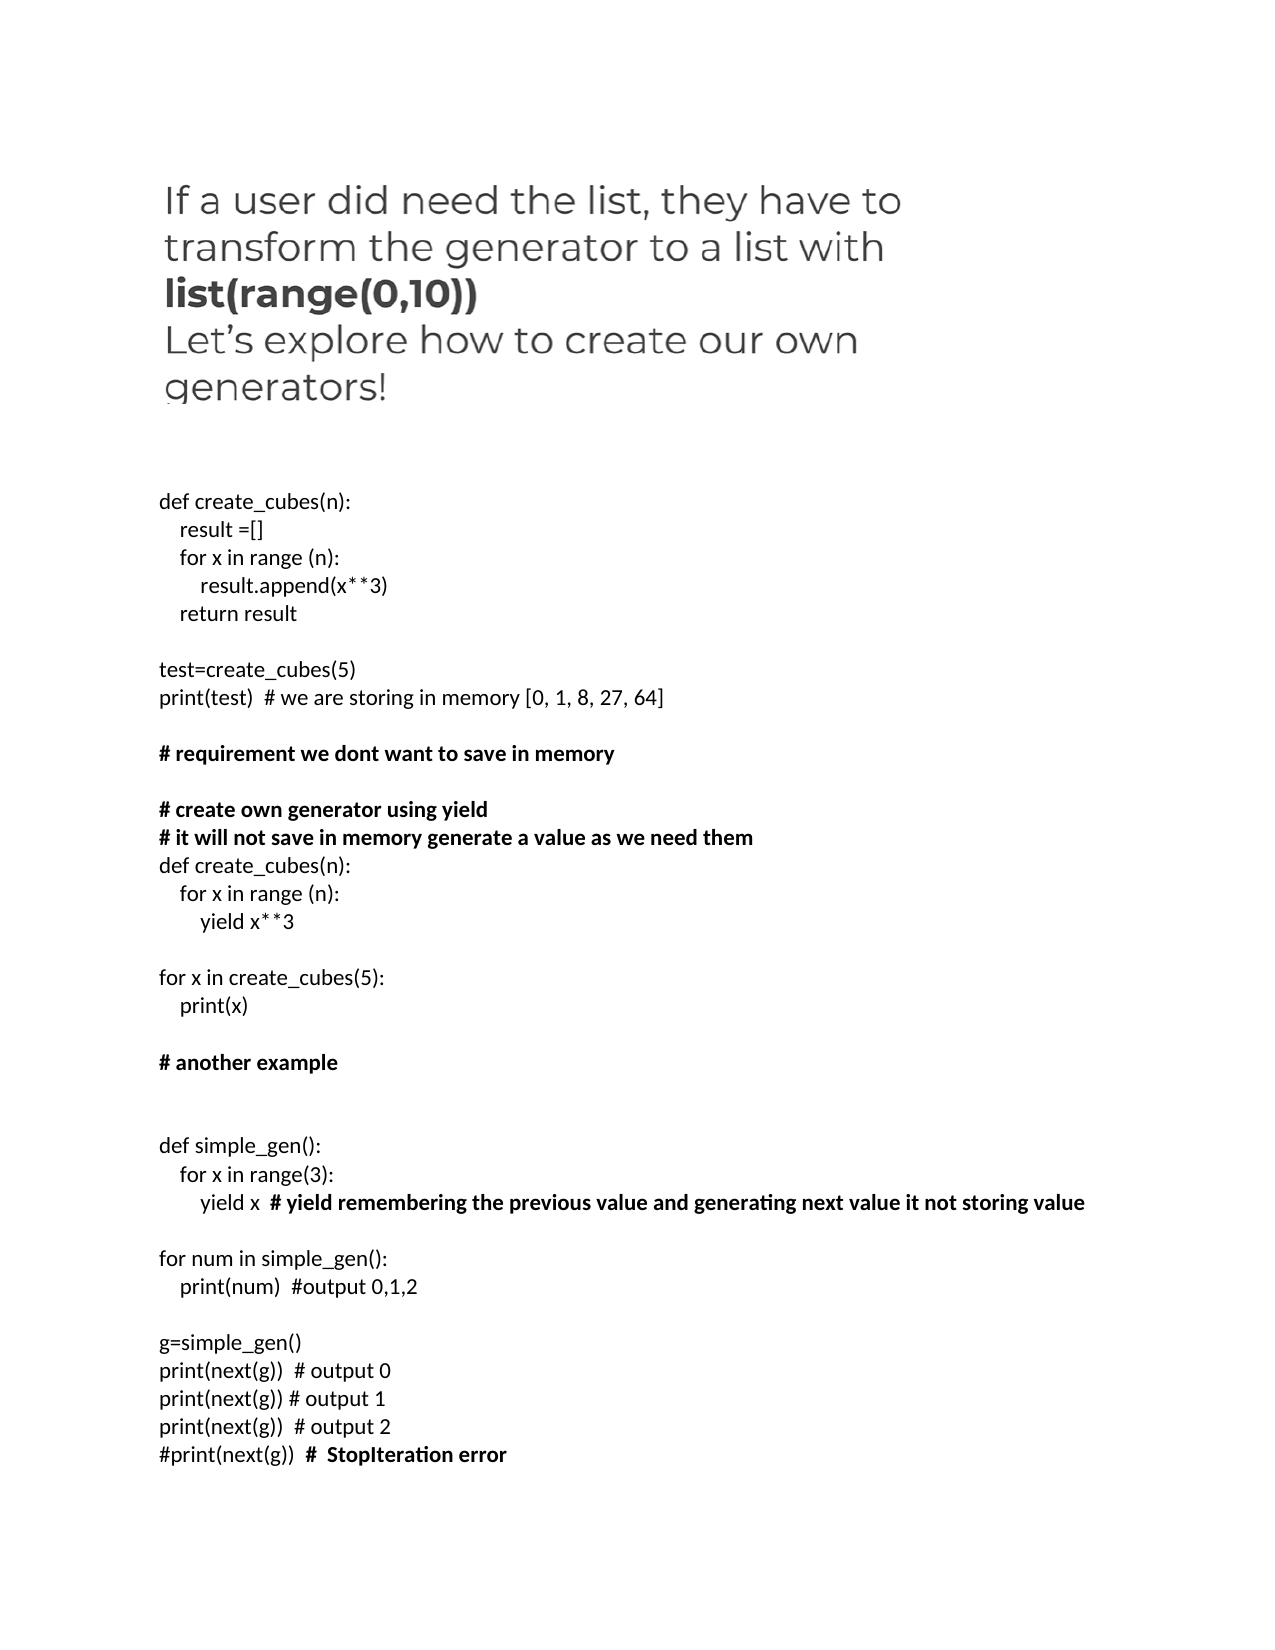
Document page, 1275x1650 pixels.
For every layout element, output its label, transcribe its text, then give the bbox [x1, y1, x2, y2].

text test=create_cubes(5) [159, 655, 1125, 683]
text return result [159, 599, 1125, 627]
text result.append(x**3) [159, 571, 1125, 599]
text # requirement we dont want to save in memory [159, 739, 1125, 767]
text result =[] [159, 515, 1125, 543]
text for x in range (n): [159, 879, 1125, 907]
text # create own generator using yield [159, 795, 1125, 823]
text yield x**3 [159, 907, 1125, 936]
text print(next(g)) # output 0 [159, 1356, 1125, 1384]
text def simple_gen(): [159, 1132, 1125, 1160]
text yield x # yield remembering the previous value and generating next value it not storing value [159, 1188, 1125, 1216]
picture [158, 150, 907, 404]
text print(test) # we are storing in memory [0, 1, 8, 27, 64] [159, 683, 1125, 711]
text for x in range(3): [159, 1160, 1125, 1188]
text #print(next(g)) # StopIteration error [159, 1440, 1125, 1468]
text for num in simple_gen(): [159, 1244, 1125, 1272]
text def create_cubes(n): [159, 487, 1125, 515]
text print(next(g)) # output 1 [159, 1384, 1125, 1412]
text print(num) #output 0,1,2 [159, 1272, 1125, 1300]
text # another example [159, 1048, 1125, 1076]
text g=simple_gen() [159, 1328, 1125, 1356]
text print(x) [159, 992, 1125, 1019]
text for x in range (n): [159, 543, 1125, 571]
text print(next(g)) # output 2 [159, 1412, 1125, 1440]
text for x in create_cubes(5): [159, 963, 1125, 992]
text # it will not save in memory generate a value as we need them [159, 823, 1125, 851]
text def create_cubes(n): [159, 851, 1125, 879]
